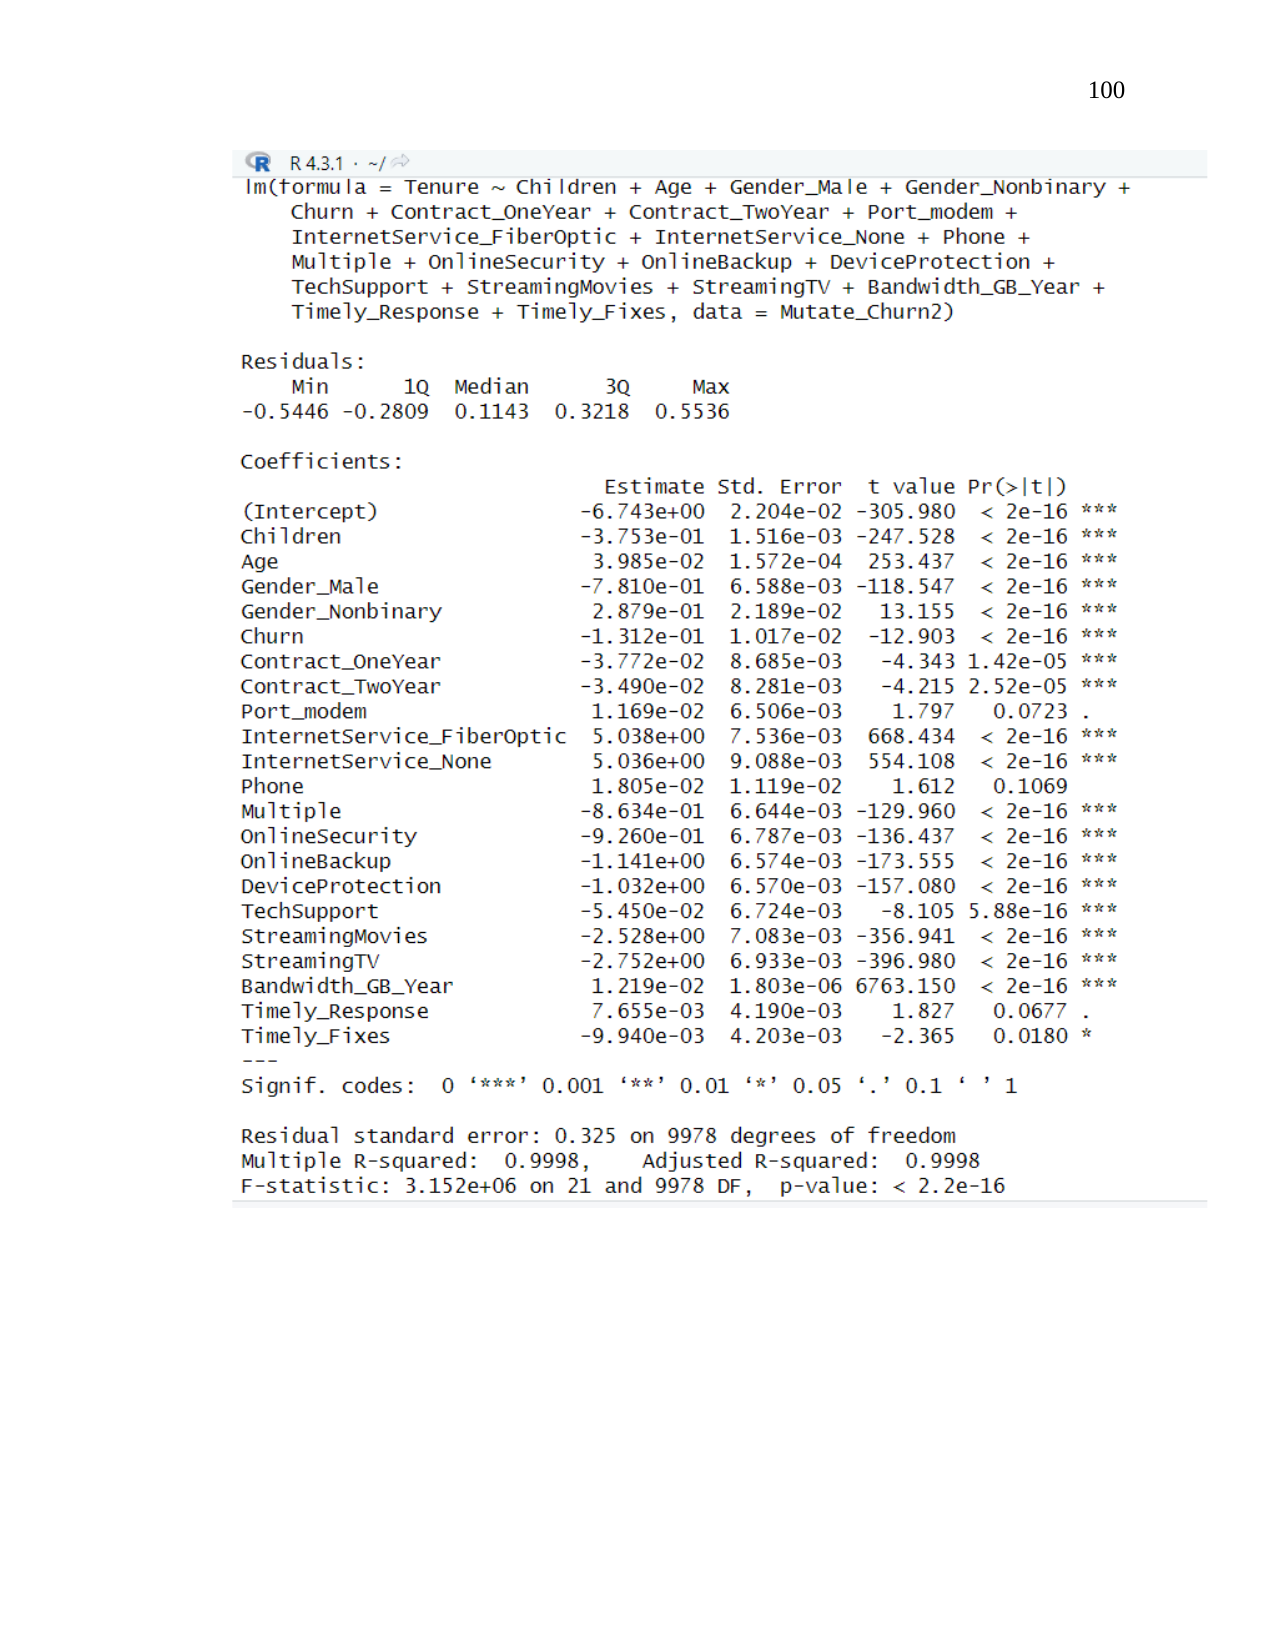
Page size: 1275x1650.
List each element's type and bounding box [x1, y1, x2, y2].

picture [232, 150, 1208, 1208]
